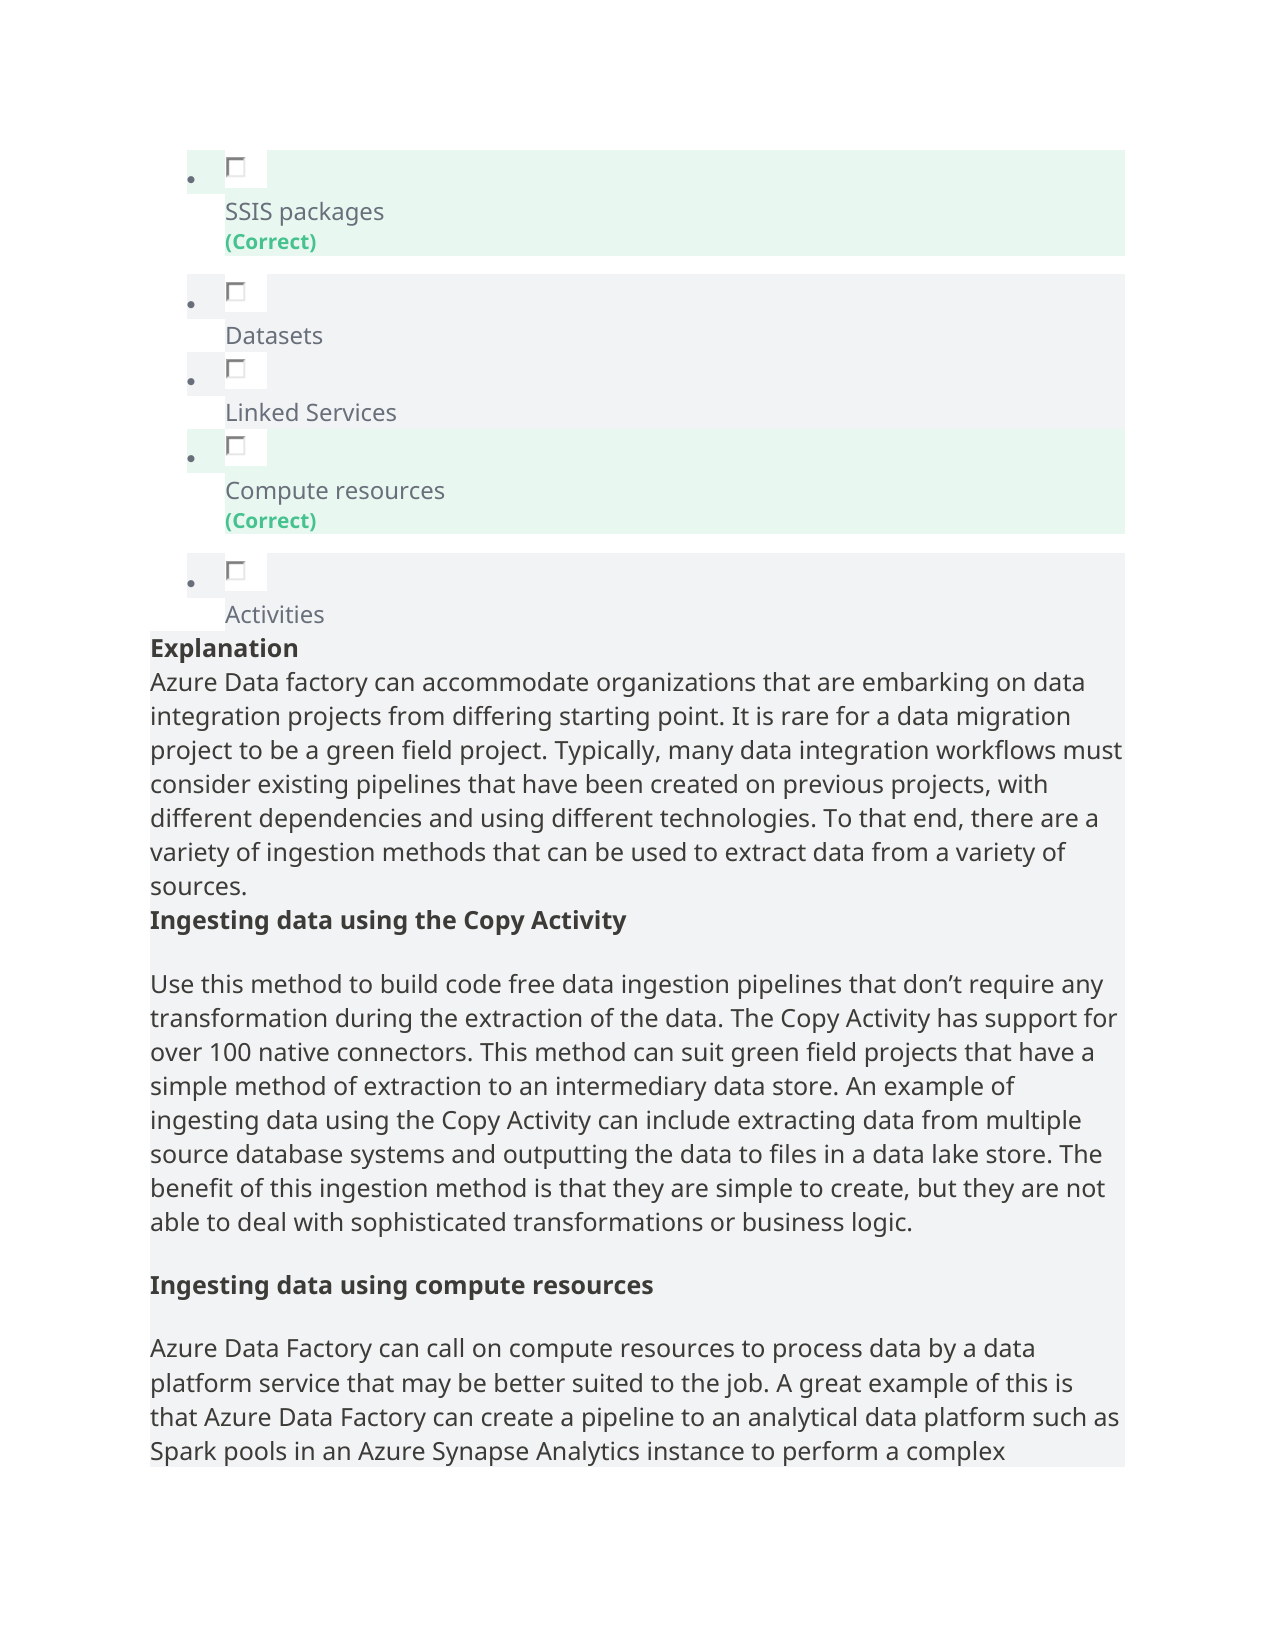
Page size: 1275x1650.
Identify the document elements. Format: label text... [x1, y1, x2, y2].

text Datasets [225, 319, 1125, 352]
text Activities [225, 598, 1125, 631]
text Ingesting data using compute resources [150, 1268, 1125, 1302]
text Linked Services [225, 396, 1125, 429]
text SSIS packages [225, 194, 1125, 227]
list ​ [187, 274, 1125, 319]
text Azure Data factory can accommodate organizations that are embarking on data integration projects from differing starting point. It is rare for a data migration project to be a green field project. Typically, many data integration workflows must consider existing pipelines that have been created on previous projects, with different dependencies and using different technologies. To that end, there are a variety of ingestion methods that can be used to extract data from a variety of sources. [150, 664, 1125, 903]
text Compute resources [225, 473, 1125, 506]
text Ingesting data using the Copy Activity [150, 903, 1125, 937]
subtitle Explanation [150, 631, 1125, 664]
text (Correct) [225, 506, 1125, 534]
list ​ [187, 150, 1125, 194]
text (Correct) [225, 227, 1125, 256]
text Use this method to build code free data ingestion pipelines that don’t require any transformation during the extraction of the data. The Copy Activity has support for over 100 native connectors. This method can suit green field projects that have a simple method of extraction to an intermediary data store. An example of ingesting data using the Copy Activity can include extracting data from multiple source database systems and outputting the data to files in a data lake store. The benefit of this ingestion method is that they are simple to create, but they are not able to deal with sophisticated transformations or business logic. [150, 966, 1125, 1239]
list ​ [187, 429, 1125, 473]
list ​ [187, 553, 1125, 598]
list ​ [187, 352, 1125, 396]
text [150, 1331, 1125, 1467]
